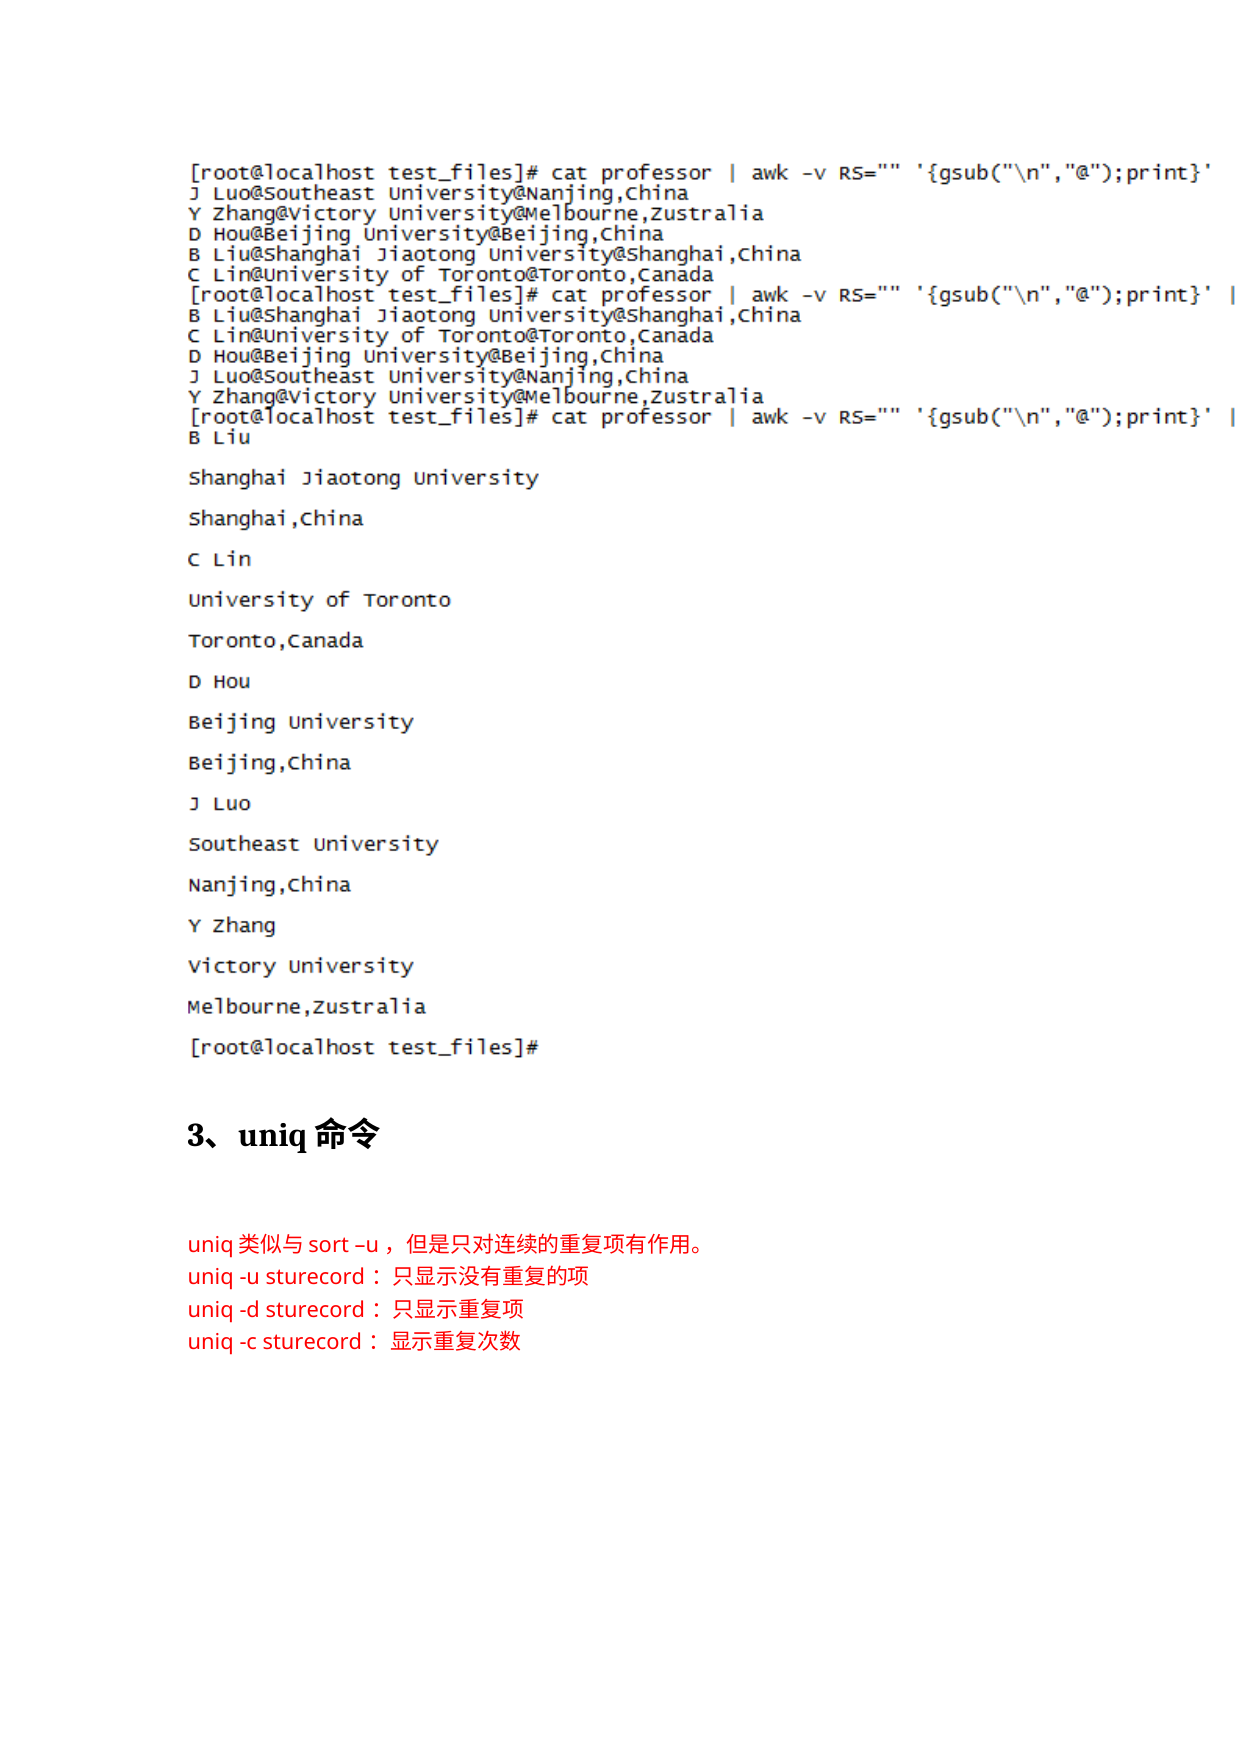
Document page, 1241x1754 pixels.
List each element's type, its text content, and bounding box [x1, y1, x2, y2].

text uniq类似与sort –u ，但是只对连续的重复项有作用。 [187, 1226, 1053, 1259]
picture [187, 161, 1241, 1067]
text uniq -u sturecord ：只显示没有重复的项 [187, 1259, 1053, 1291]
subtitle 3、uniq命令 [187, 1099, 1053, 1164]
text uniq -c sturecord ：显示重复次数 [187, 1324, 1053, 1356]
text uniq -d sturecord ：只显示重复项 [187, 1291, 1053, 1324]
